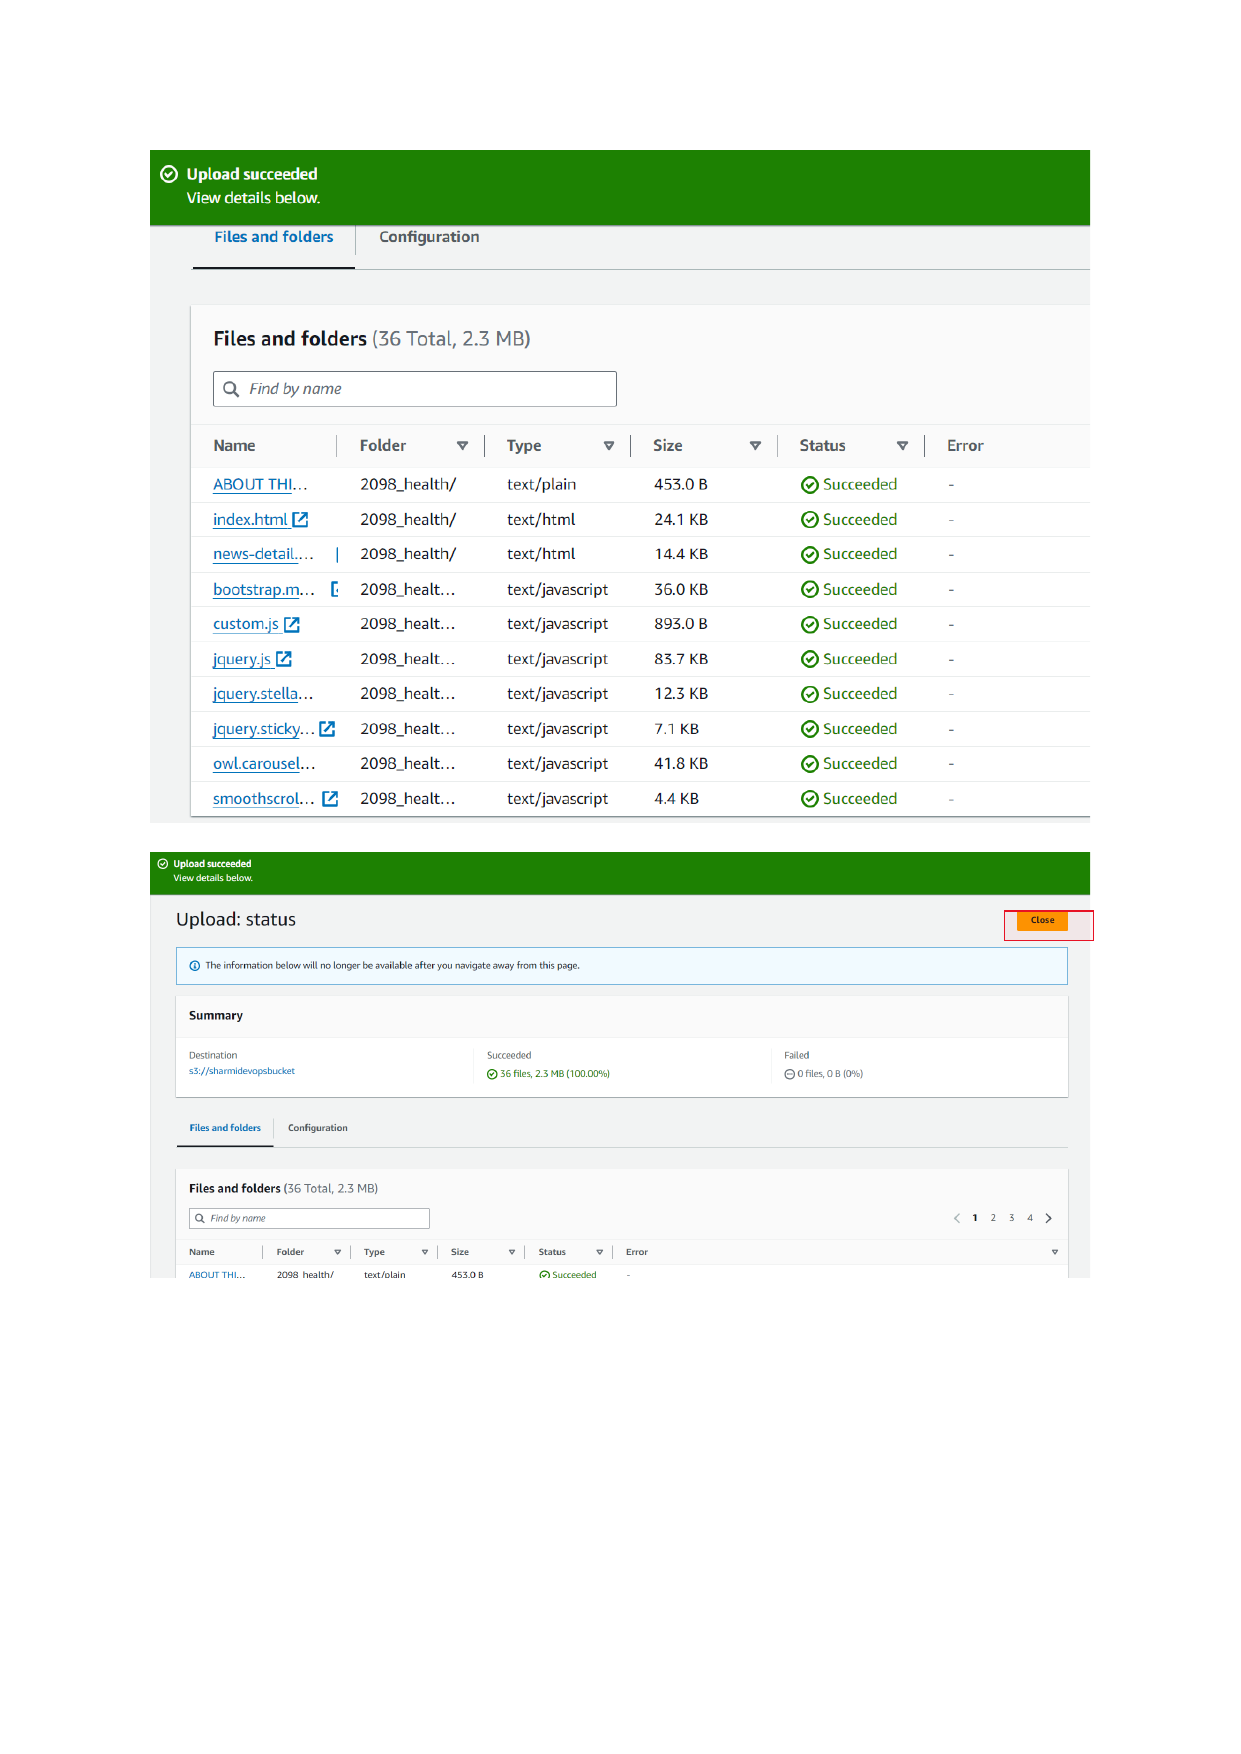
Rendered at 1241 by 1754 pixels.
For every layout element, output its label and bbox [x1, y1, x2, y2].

picture [150, 852, 1091, 1278]
picture [1005, 912, 1091, 940]
picture [150, 150, 1091, 823]
